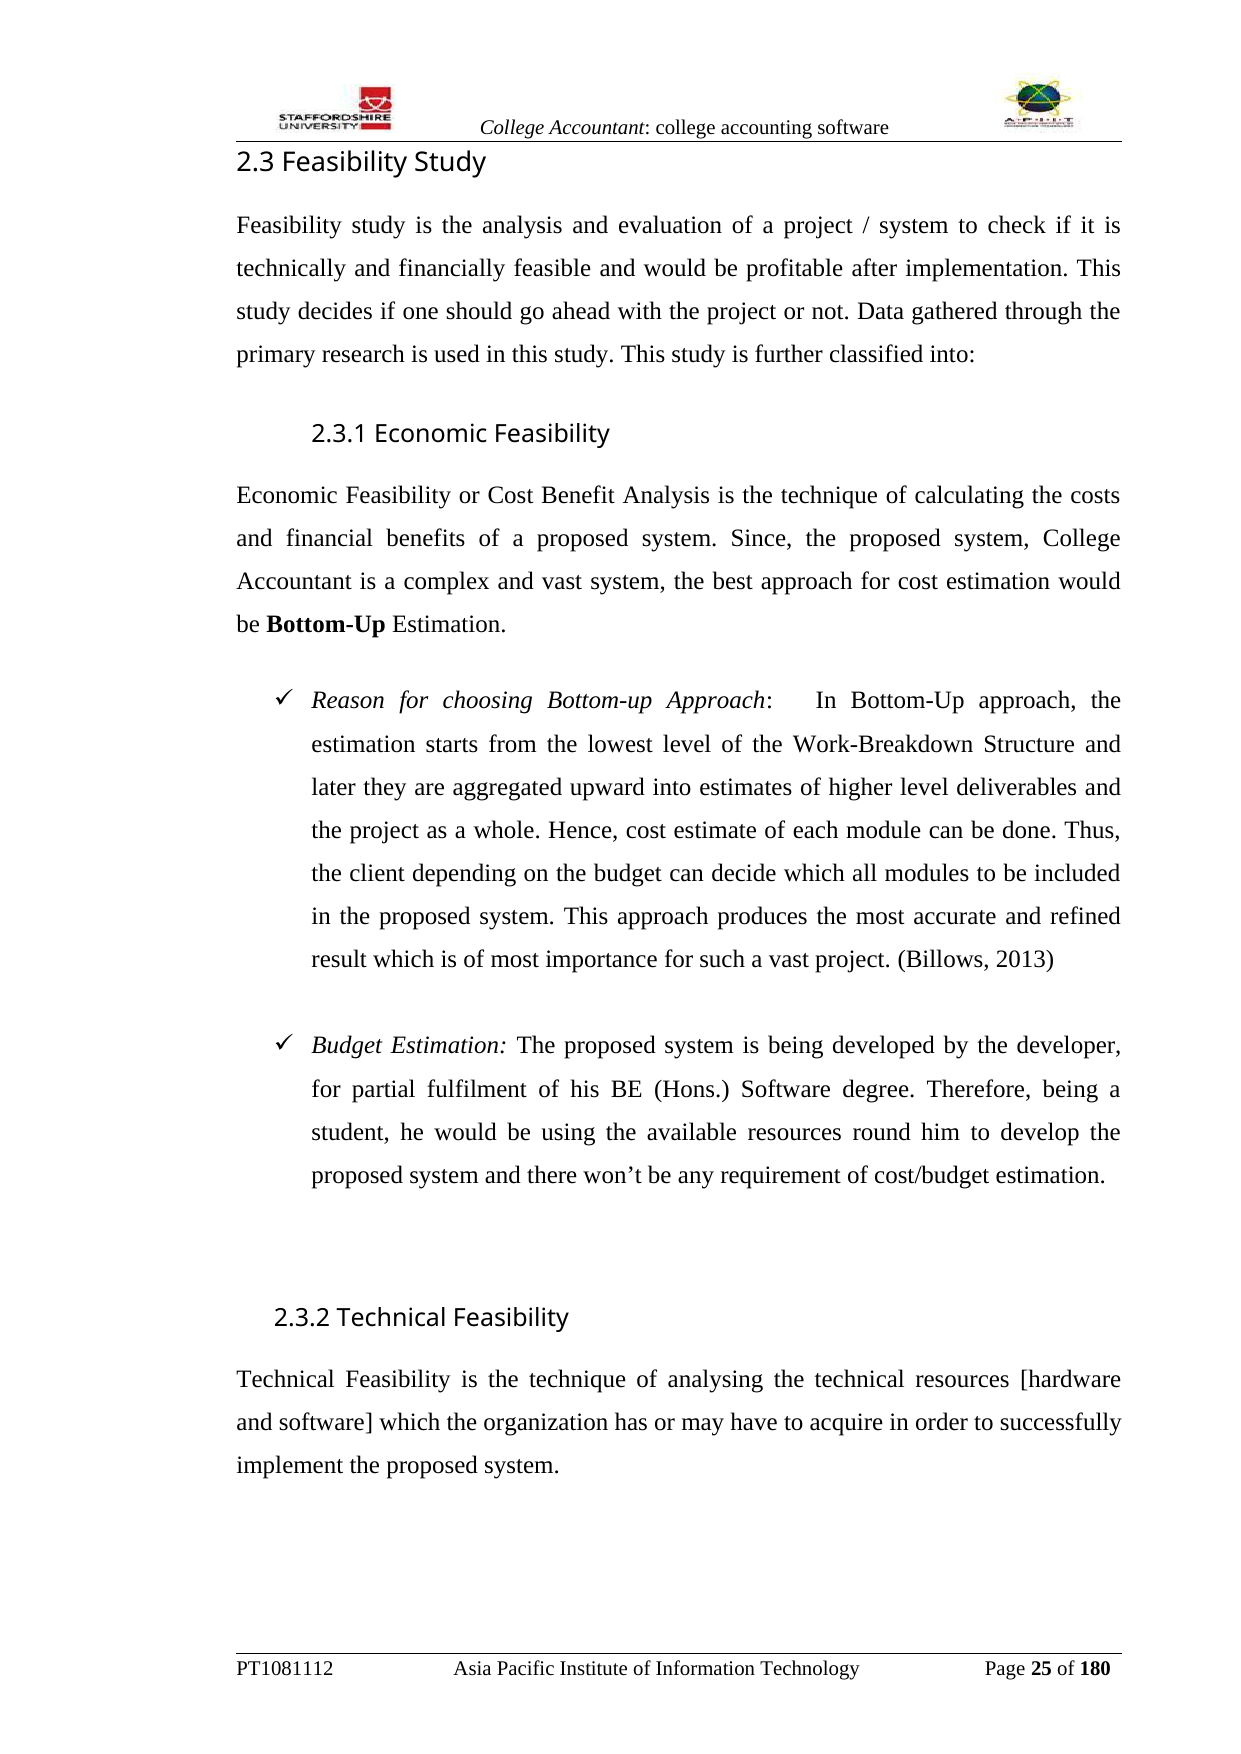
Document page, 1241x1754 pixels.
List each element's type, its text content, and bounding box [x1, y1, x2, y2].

picture [275, 84, 397, 135]
text Feasibility study is the analysis and evaluation of a project / system to check if it is technically and financially feasible and would be profitable after implementation. This study decides if one should go ahead with the project or not. Data gathered through the primary research is used in this study. This study is further classified into: [236, 210, 1122, 368]
list Budget Estimation: The proposed system is being developed by the developer, for partial fulfilment of his BE (Hons.) Software degree. Therefore, being a student, he would be using the available resources round him to develop the proposed system and there won’t be any requirement of cost/budget estimation. [274, 1031, 1122, 1189]
text Economic Feasibility or Cost Benefit Analysis is the technique of calculating the costs and financial benefits of a proposed system. Since, the proposed system, College Accountant is a complex and vast system, the best approach for cost estimation would be Bottom-Up Estimation. [236, 480, 1122, 638]
subtitle 2.3 Feasibility Study [236, 142, 1122, 179]
picture [993, 73, 1083, 135]
text Technical Feasibility is the technique of analysing the technical resources [hardware and software] which the organization has or may have to acquire in order to successfully implement the proposed system. [236, 1364, 1122, 1479]
subtitle 2.3.2 Technical Feasibility [236, 1300, 1122, 1334]
list Reason for choosing Bottom-up Approach: In Bottom-Up approach, the estimation starts from the lowest level of the Work-Breakdown Structure and later they are aggregated upward into estimates of higher level deliverables and the project as a whole. Hence, cost estimate of each module can be done. Thus, the client depending on the budget can decide which all modules to be included in the proposed system. This approach produces the most accurate and refined result which is of most importance for such a vast project. [274, 686, 1122, 973]
subtitle 2.3.1 Economic Feasibility [236, 416, 1122, 449]
